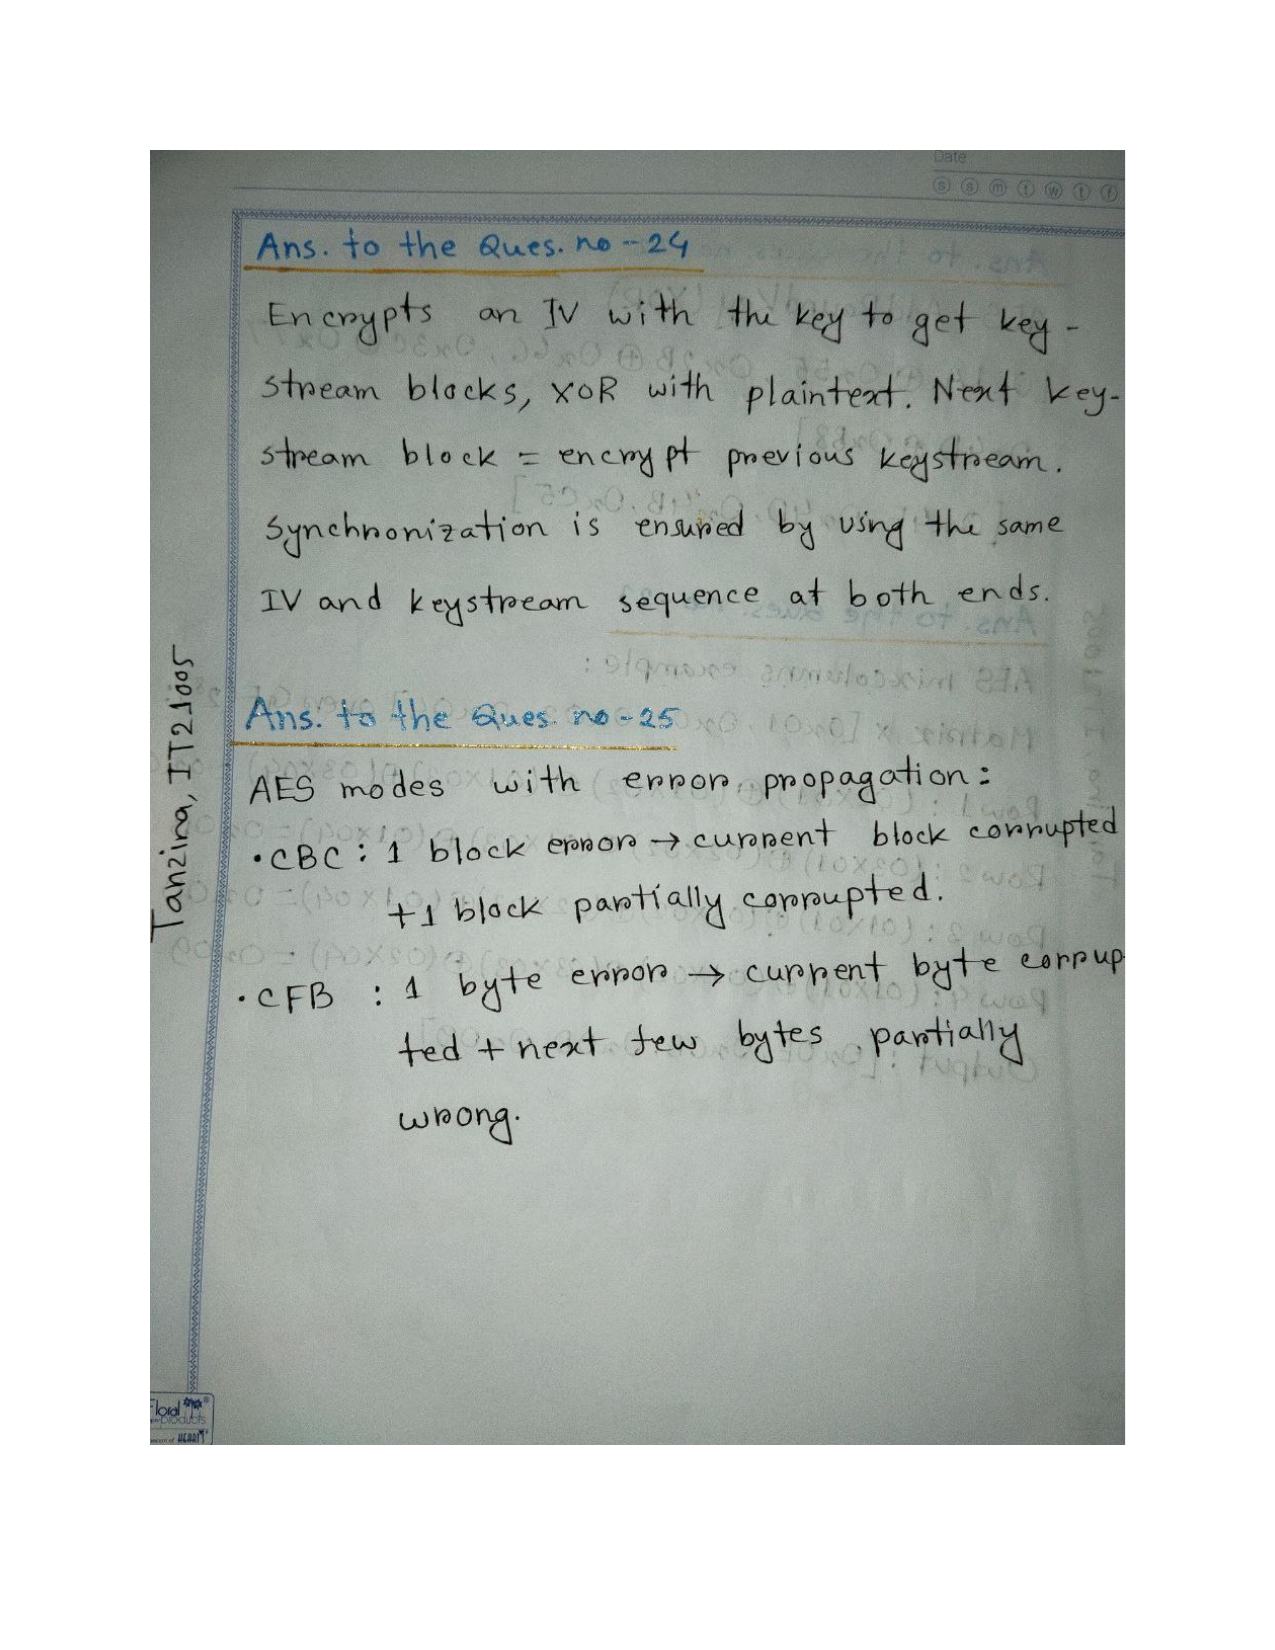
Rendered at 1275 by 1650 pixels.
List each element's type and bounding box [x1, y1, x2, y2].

picture [150, 150, 1125, 1445]
